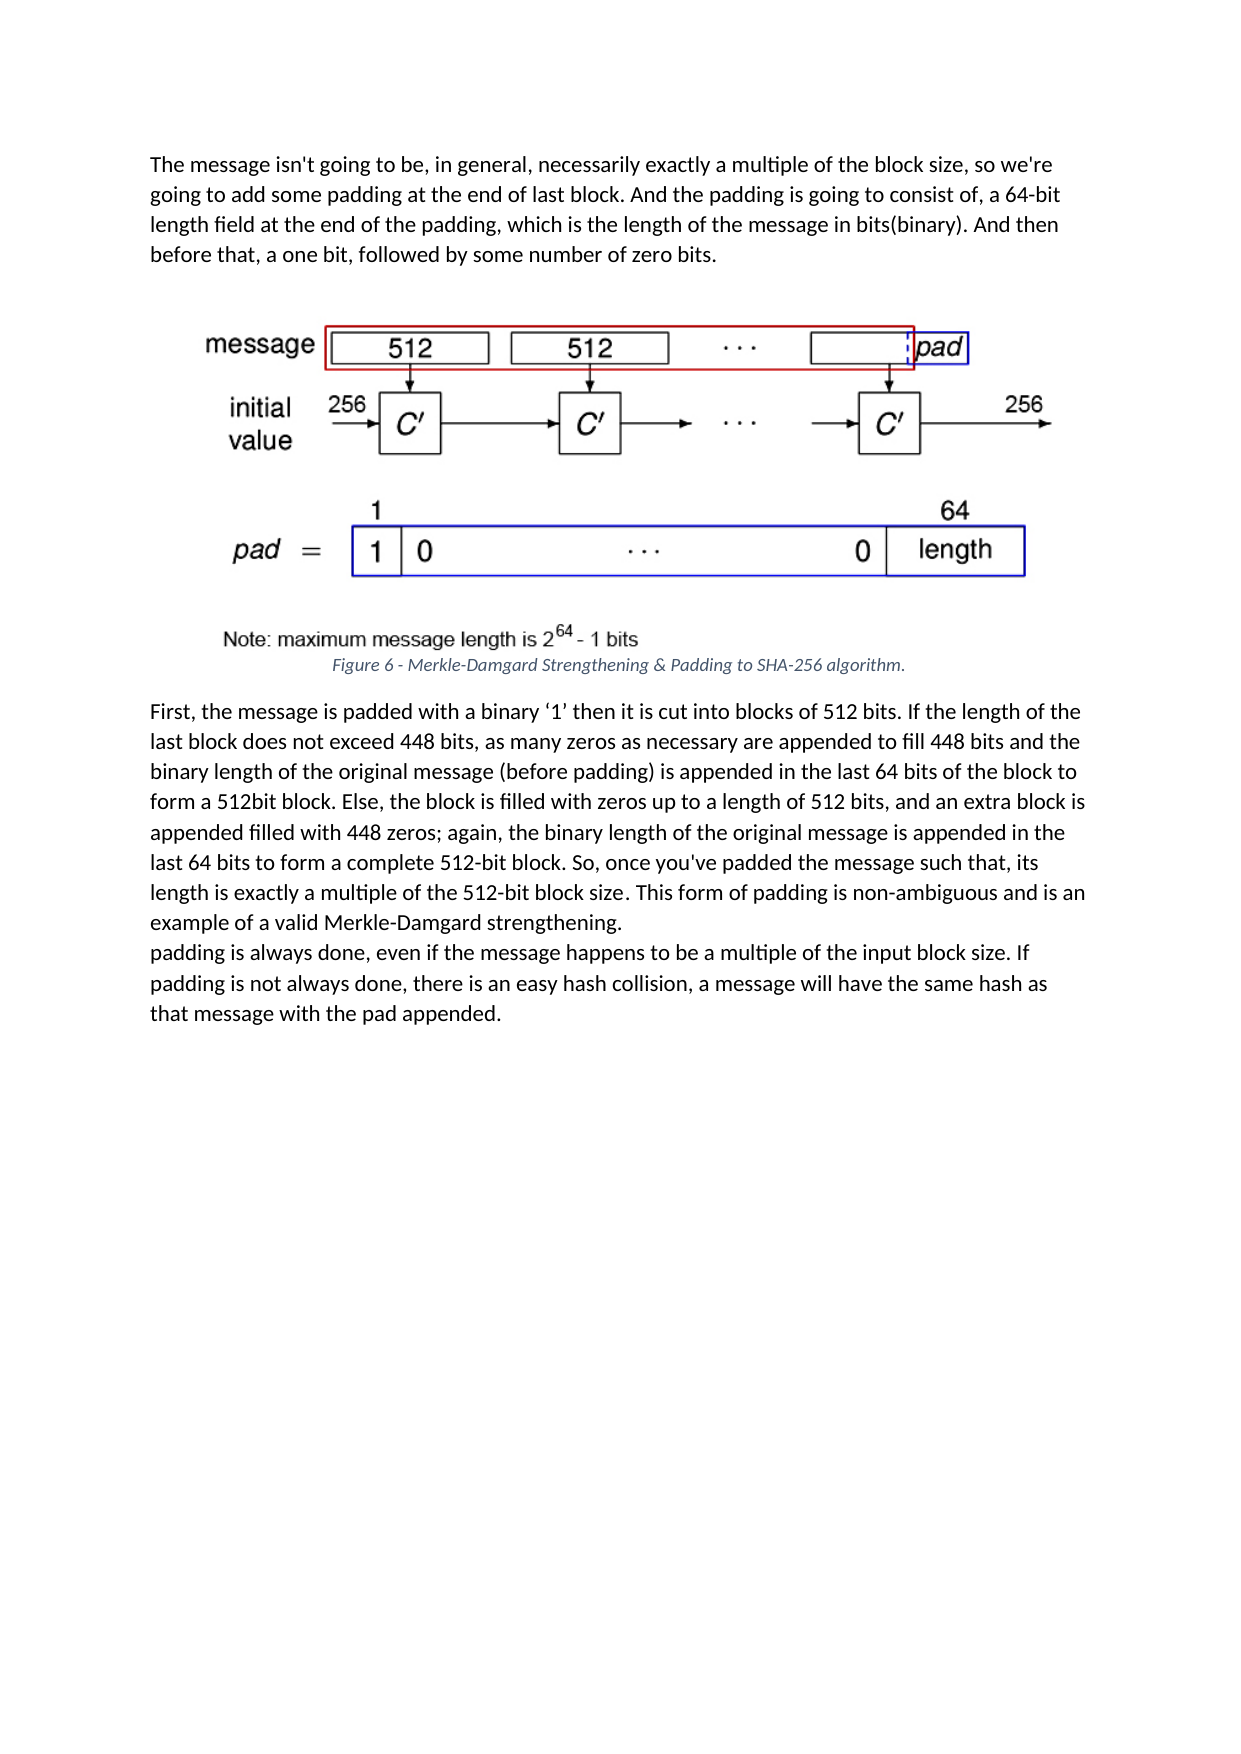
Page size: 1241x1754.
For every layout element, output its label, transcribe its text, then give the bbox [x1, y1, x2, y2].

text The message isn't going to be, in general, necessarily exactly a multiple of the block size, so we're going to add some padding at the end of last block. And the padding is going to consist of, a 64-bit length field at the end of the padding, which is the length of the message in bits(binary). And then before that, a one bit, followed by some number of zero bits. [150, 150, 1090, 269]
text First, the message is padded with a binary ‘1’ then it is cut into blocks of 512 bits. If the length of the last block does not exceed 448 bits, as many zeros as necessary are appended to fill 448 bits and the binary length of the original message (before padding) is appended in the last 64 bits of the block to form a 512bit block. Else, the block is filled with zeros up to a length of 512 bits, and an extra block is appended filled with 448 zeros; again, the binary length of the original message is appended in the last 64 bits to form a complete 512-bit block. So, once you've padded the message such that, its length is exactly a multiple of the 512-bit block size. This form of padding is non-ambiguous and is an example of a valid Merkle-Damgard strengthening. [150, 697, 1090, 936]
text padding is always done, even if the message happens to be a multiple of the input block size. If padding is not always done, there is an easy hash collision, a message will have the same hash as that message with the pad appended. [150, 938, 1090, 1027]
text Figure 6 - Merkle-Damgard Strengthening & Padding to SHA-256 algorithm. [150, 654, 1090, 676]
picture [150, 287, 1096, 654]
